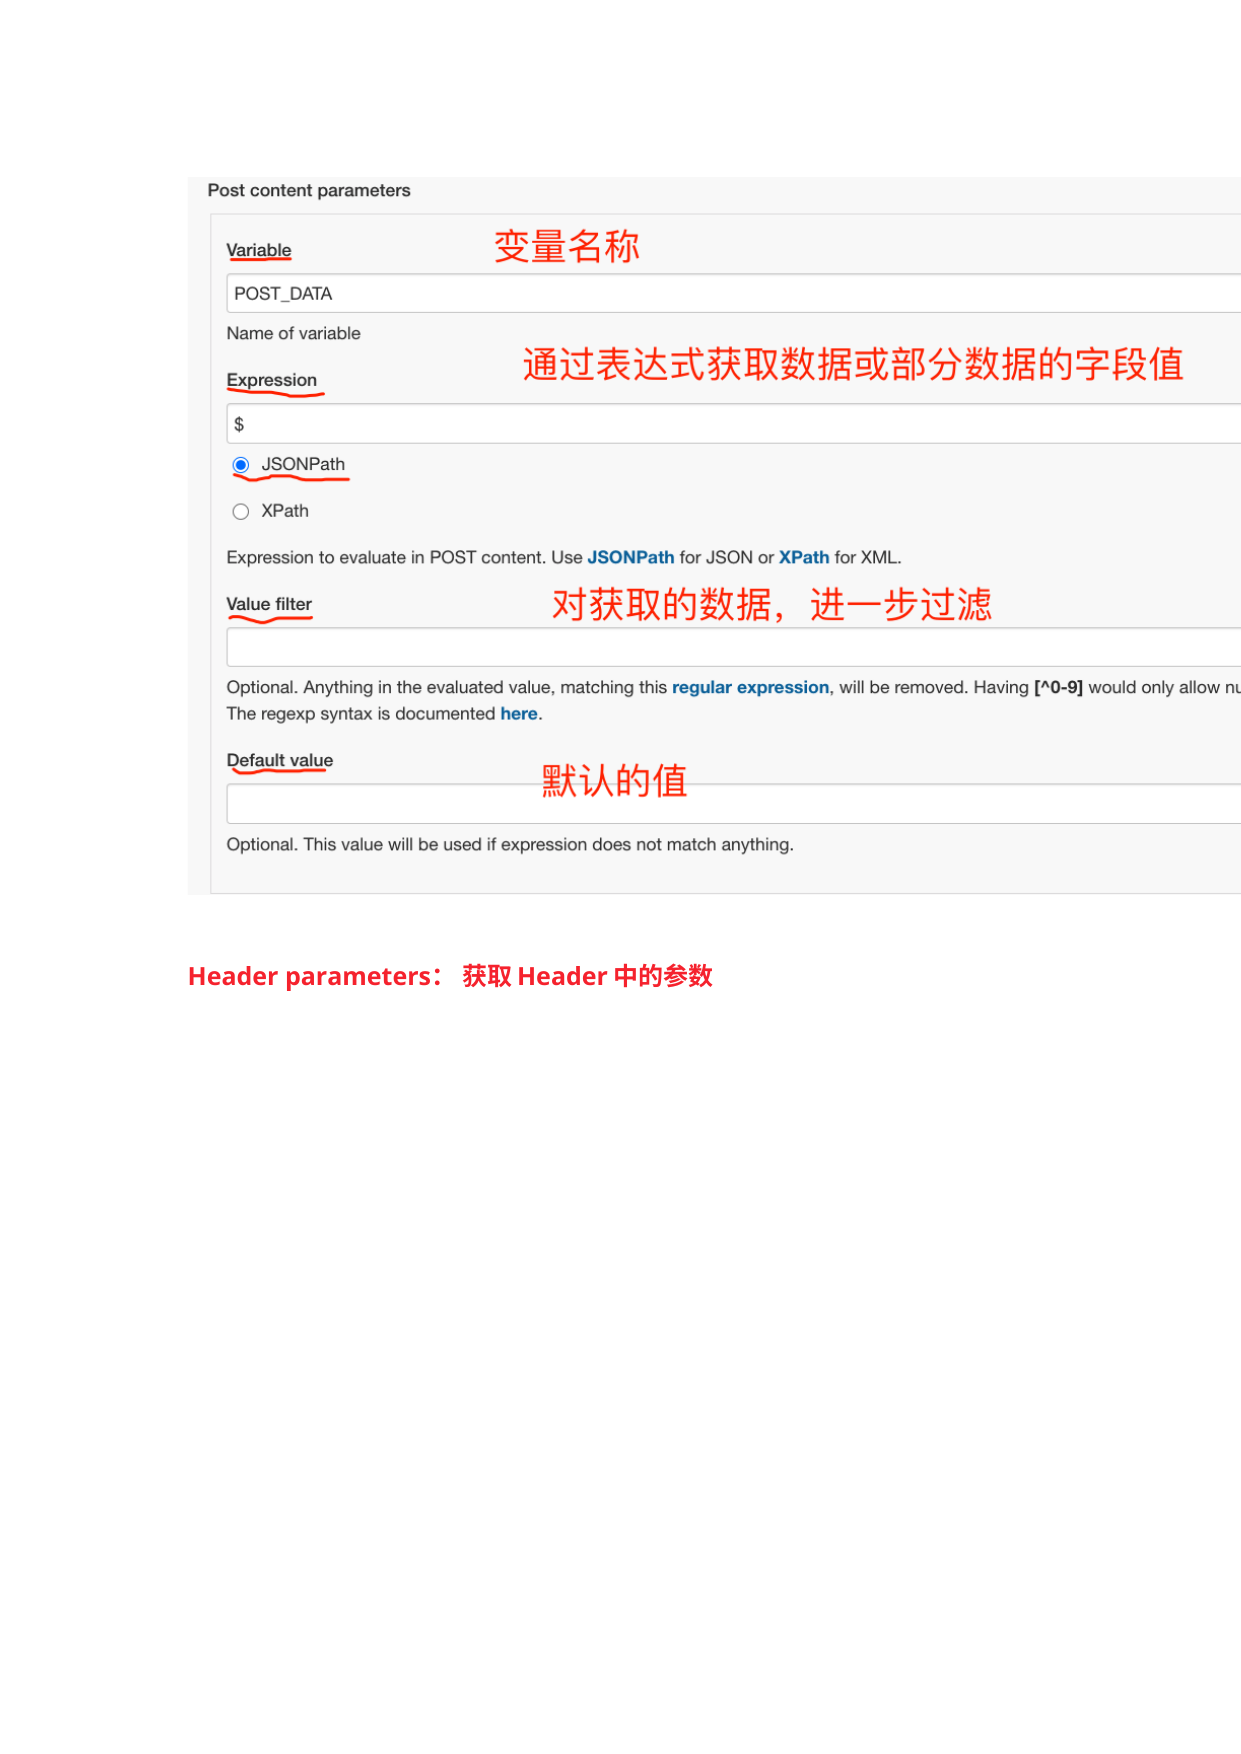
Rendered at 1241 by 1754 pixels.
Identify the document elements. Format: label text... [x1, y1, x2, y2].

text Header parameters： 获取Header中的参数 [187, 942, 1053, 1007]
picture [187, 177, 1241, 895]
